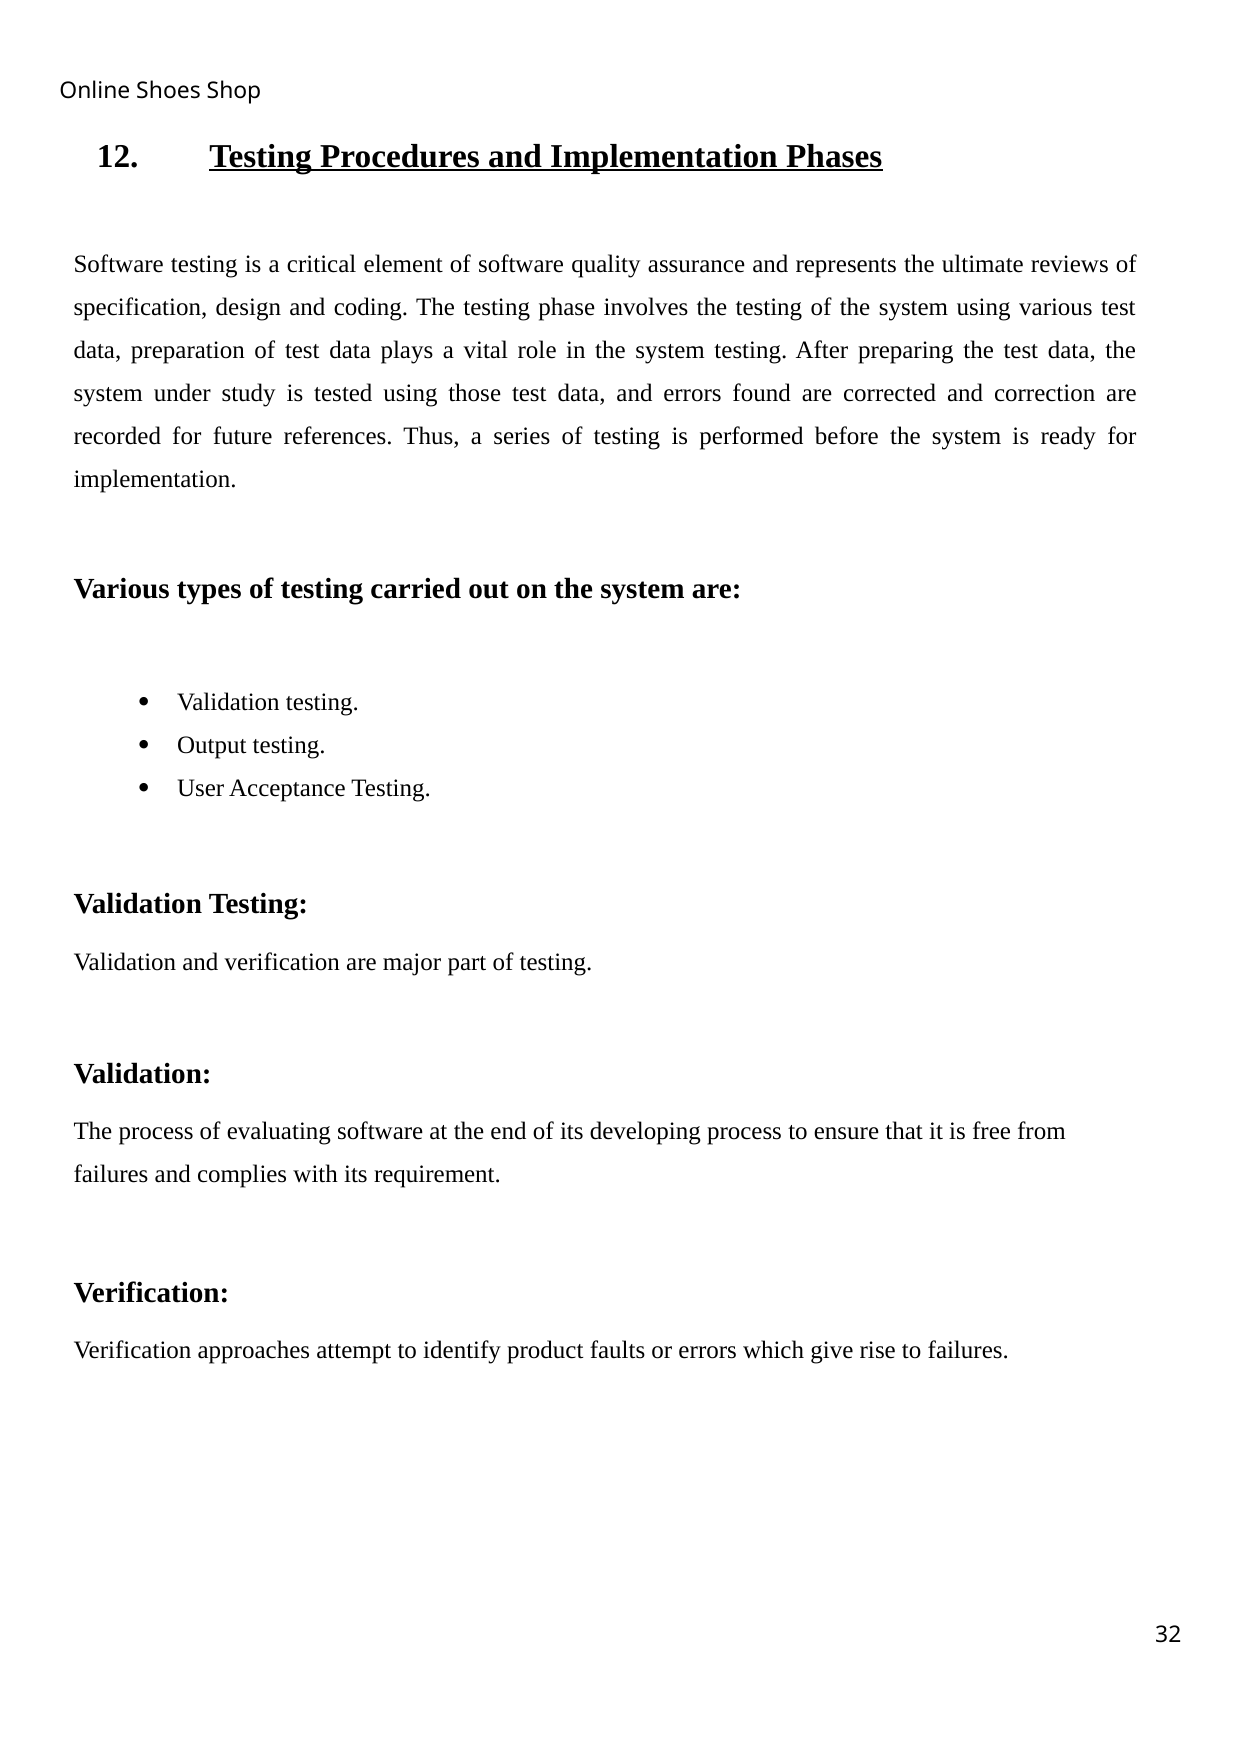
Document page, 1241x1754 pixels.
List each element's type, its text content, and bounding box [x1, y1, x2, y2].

text Software testing is a critical element of software quality assurance and represents the ultimate reviews of specification, design and coding. The testing phase involves the testing of the system using various test data, preparation of test data plays a vital role in the system testing. After preparing the test data, the system under study is tested using those test data, and errors found are corrected and correction are recorded for future references. Thus, a series of testing is performed before the system is ready for implementation. [73, 249, 1138, 493]
text Validation and verification are major part of testing. [73, 947, 1138, 976]
text Validation Testing: [73, 887, 1181, 920]
text Validation: [73, 1056, 1181, 1090]
list Output testing. [139, 730, 1181, 758]
list Testing Procedures and Implementation Phases [97, 136, 1181, 175]
text Various types of testing carried out on the system are: [73, 571, 1181, 604]
text The process of evaluating software at the end of its developing process to ensure that it is free from failures and complies with its requirement. [73, 1116, 1138, 1188]
list User Acceptance Testing. [139, 773, 1181, 802]
list Validation testing. [139, 687, 1181, 715]
text Verification approaches attempt to identify product faults or errors which give rise to failures. [73, 1335, 1138, 1364]
text Verification: [73, 1275, 1181, 1308]
